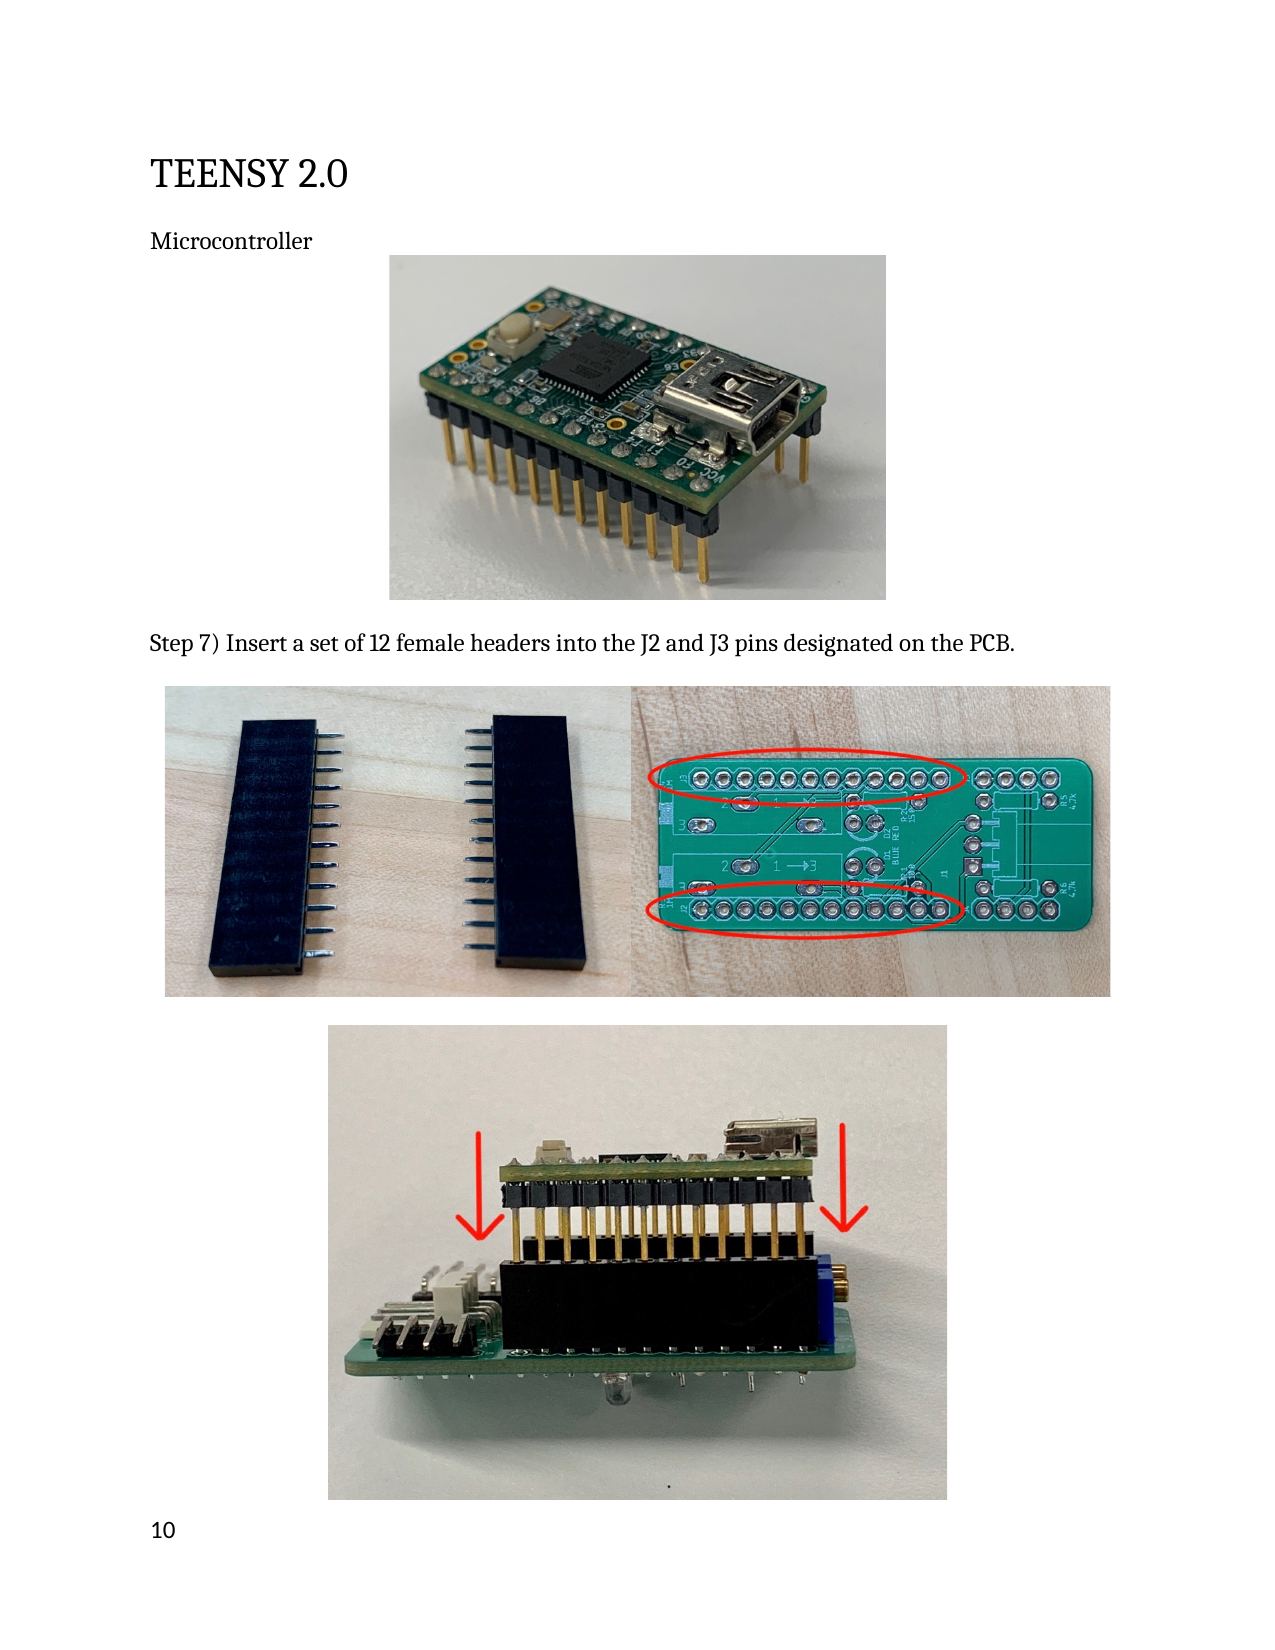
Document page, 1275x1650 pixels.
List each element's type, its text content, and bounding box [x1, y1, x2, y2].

picture [164, 686, 1111, 997]
text Step 7) Insert a set of 12 female headers into the J2 and J3 pins designated on the PCB. [150, 629, 1125, 657]
picture [328, 1025, 948, 1500]
picture [389, 255, 886, 600]
text Microcontroller [150, 227, 1125, 255]
text TEENSY 2.0 [150, 150, 1125, 198]
